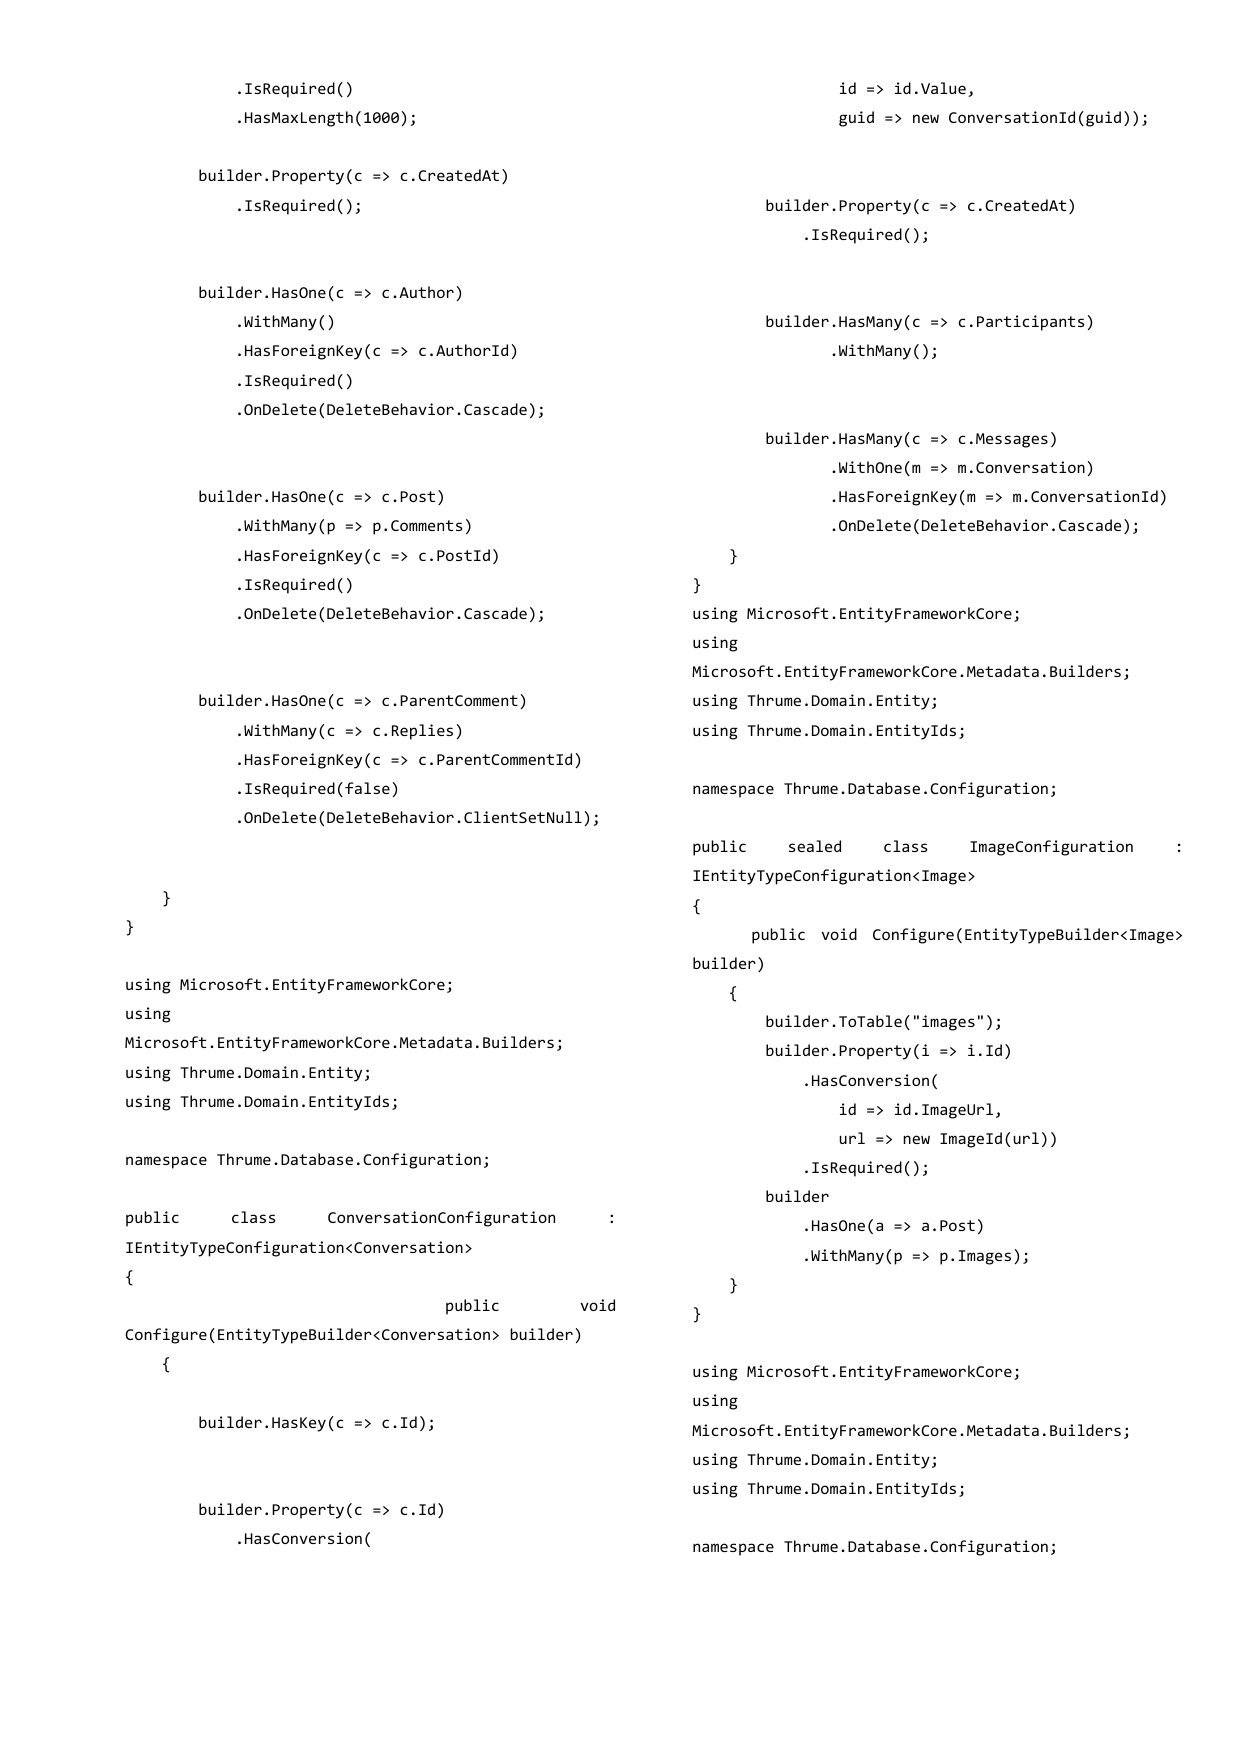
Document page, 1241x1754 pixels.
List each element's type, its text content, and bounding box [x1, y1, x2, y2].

text namespace Thrume.Database.Configuration; [125, 1150, 617, 1170]
text .HasConversion( [692, 1071, 1184, 1090]
text } [125, 888, 617, 907]
text builder.HasMany(c => c.Participants) [692, 312, 1184, 332]
text .IsRequired(); [692, 1158, 1184, 1178]
text public void Configure(EntityTypeBuilder<Image> builder) [692, 925, 1184, 974]
text { [692, 896, 1184, 915]
text using Thrume.Domain.EntityIds; [125, 1092, 617, 1111]
text } [692, 1304, 1184, 1324]
text builder.Property(c => c.Id) [125, 1500, 617, 1520]
text .HasForeignKey(c => c.AuthorId) [125, 342, 617, 361]
text .IsRequired(); [125, 196, 617, 215]
text using Microsoft.EntityFrameworkCore.Metadata.Builders; [125, 1004, 617, 1053]
text .HasForeignKey(c => c.PostId) [125, 546, 617, 565]
text .OnDelete(DeleteBehavior.Cascade); [125, 604, 617, 624]
text builder.HasOne(c => c.ParentComment) [125, 692, 617, 711]
text .IsRequired() [125, 575, 617, 594]
text using Microsoft.EntityFrameworkCore.Metadata.Builders; [692, 633, 1184, 682]
text namespace Thrume.Database.Configuration; [692, 779, 1184, 799]
text .IsRequired(); [692, 225, 1184, 244]
text .IsRequired(false) [125, 779, 617, 799]
text public sealed class ImageConfiguration : IEntityTypeConfiguration<Image> [692, 837, 1184, 886]
text builder.HasKey(c => c.Id); [125, 1413, 617, 1432]
text id => id.ImageUrl, [692, 1100, 1184, 1119]
text .WithMany(p => p.Images); [692, 1246, 1184, 1265]
text using Thrume.Domain.EntityIds; [692, 721, 1184, 740]
text builder.Property(i => i.Id) [692, 1042, 1184, 1061]
text id => id.Value, [692, 79, 1184, 99]
text .WithOne(m => m.Conversation) [692, 458, 1184, 478]
text url => new ImageId(url)) [692, 1129, 1184, 1149]
text .HasMaxLength(1000); [125, 108, 617, 128]
text using Microsoft.EntityFrameworkCore.Metadata.Builders; [692, 1392, 1184, 1440]
text .HasOne(a => a.Post) [692, 1217, 1184, 1236]
text .IsRequired() [125, 371, 617, 390]
text .OnDelete(DeleteBehavior.Cascade); [125, 400, 617, 419]
text .IsRequired() [125, 79, 617, 99]
text .HasForeignKey(m => m.ConversationId) [692, 487, 1184, 507]
text { [125, 1267, 617, 1286]
text namespace Thrume.Database.Configuration; [692, 1537, 1184, 1557]
text builder.Property(c => c.CreatedAt) [692, 196, 1184, 215]
text } [692, 546, 1184, 565]
text .OnDelete(DeleteBehavior.Cascade); [692, 517, 1184, 536]
text public void Configure(EntityTypeBuilder<Conversation> builder) [125, 1296, 617, 1345]
text { [125, 1354, 617, 1374]
text using Thrume.Domain.Entity; [692, 1450, 1184, 1469]
text using Thrume.Domain.Entity; [125, 1063, 617, 1082]
text using Microsoft.EntityFrameworkCore; [692, 604, 1184, 624]
text .WithMany(); [692, 342, 1184, 361]
text using Microsoft.EntityFrameworkCore; [125, 975, 617, 995]
text builder [692, 1187, 1184, 1207]
text guid => new ConversationId(guid)); [692, 108, 1184, 128]
text .HasForeignKey(c => c.ParentCommentId) [125, 750, 617, 769]
text } [125, 917, 617, 936]
text .WithMany() [125, 312, 617, 332]
text builder.ToTable("images"); [692, 1012, 1184, 1032]
text builder.HasOne(c => c.Author) [125, 283, 617, 303]
text builder.HasMany(c => c.Messages) [692, 429, 1184, 449]
text using Thrume.Domain.Entity; [692, 692, 1184, 711]
text .WithMany(c => c.Replies) [125, 721, 617, 740]
text using Microsoft.EntityFrameworkCore; [692, 1362, 1184, 1382]
text builder.HasOne(c => c.Post) [125, 487, 617, 507]
text .WithMany(p => p.Comments) [125, 517, 617, 536]
text .OnDelete(DeleteBehavior.ClientSetNull); [125, 808, 617, 828]
text .HasConversion( [125, 1529, 617, 1549]
text } [692, 575, 1184, 594]
text { [692, 983, 1184, 1003]
text } [692, 1275, 1184, 1294]
text builder.Property(c => c.CreatedAt) [125, 167, 617, 186]
text using Thrume.Domain.EntityIds; [692, 1479, 1184, 1499]
text public class ConversationConfiguration : IEntityTypeConfiguration<Conversation> [125, 1209, 617, 1257]
